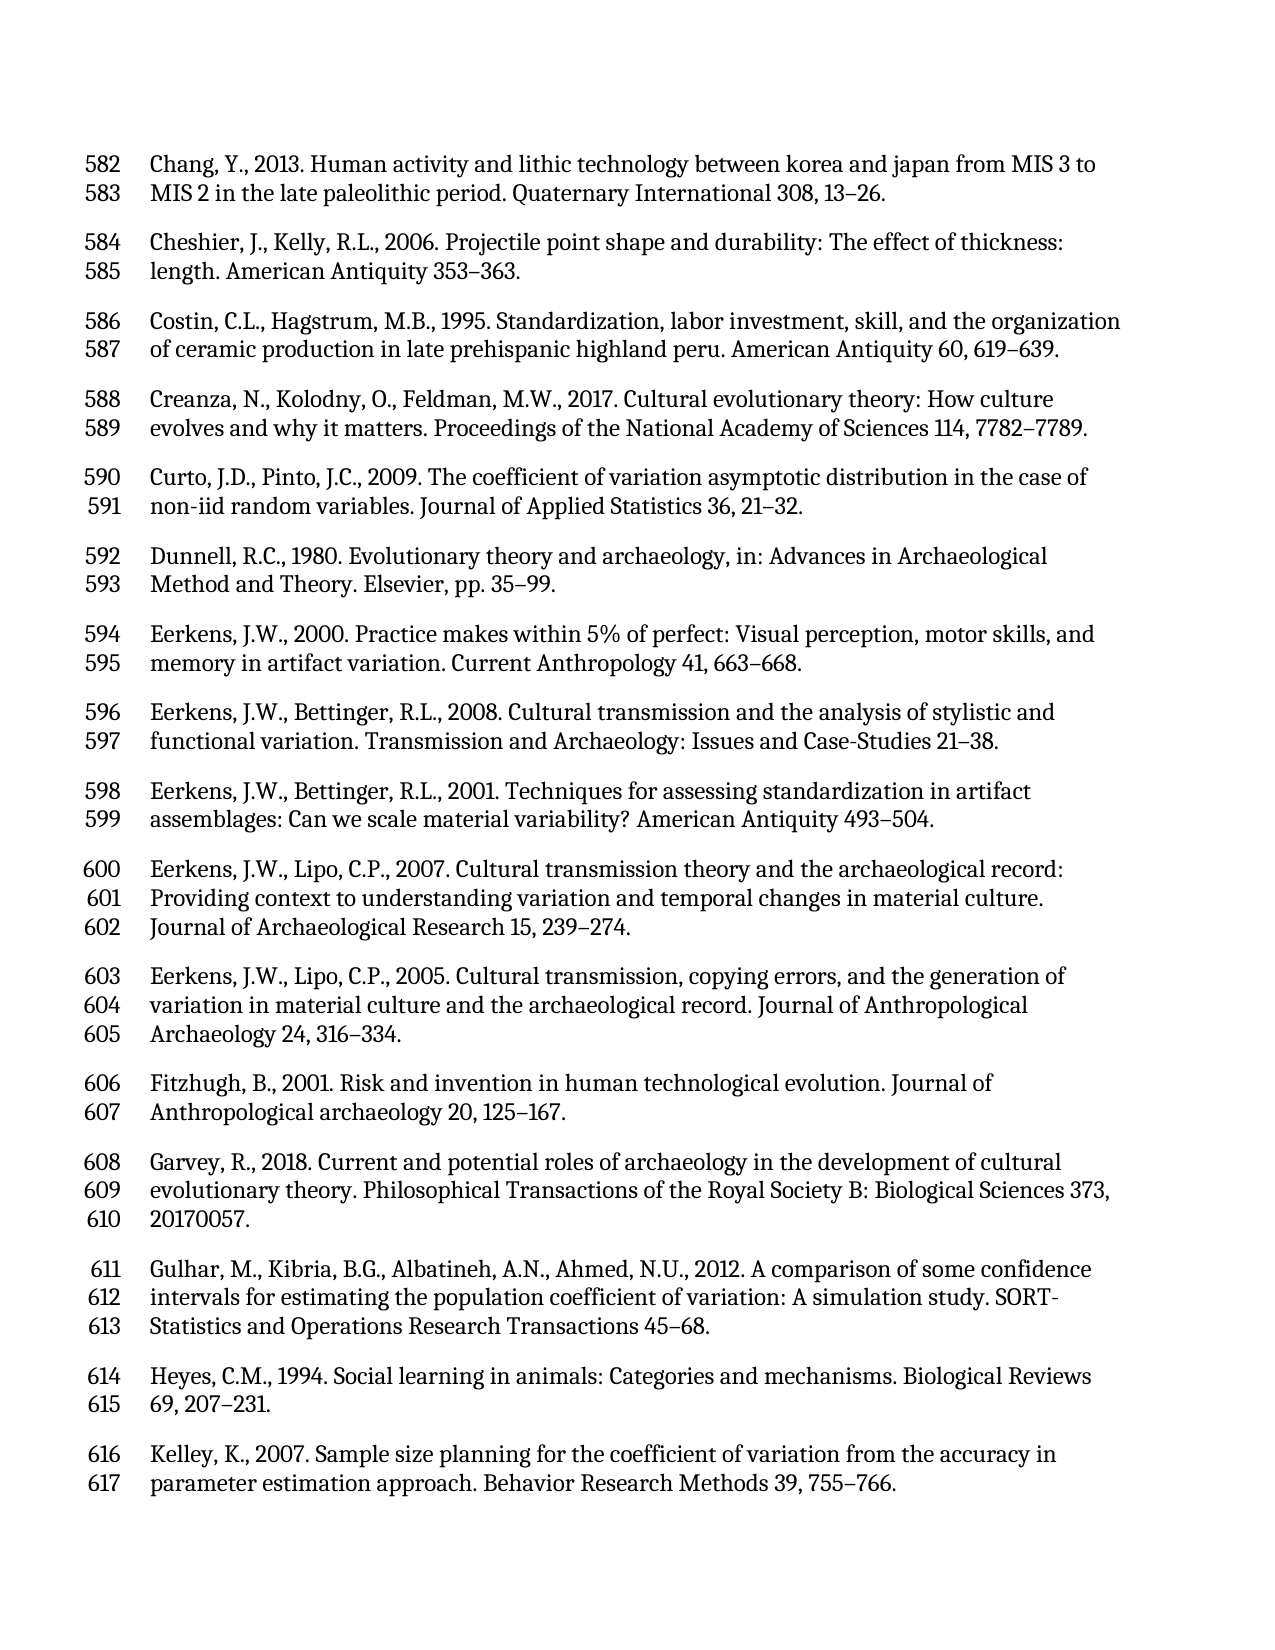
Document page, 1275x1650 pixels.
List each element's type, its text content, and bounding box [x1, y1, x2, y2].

text Kelley, K., 2007. Sample size planning for the coefficient of variation from the accuracy in parameter estimation approach. Behavior Research Methods 39, 755–766. [150, 1440, 1125, 1497]
text Eerkens, J.W., Lipo, C.P., 2007. Cultural transmission theory and the archaeological record: Providing context to understanding variation and temporal changes in material culture. Journal of Archaeological Research 15, 239–274. [150, 855, 1125, 941]
text Fitzhugh, B., 2001. Risk and invention in human technological evolution. Journal of Anthropological archaeology 20, 125–167. [150, 1069, 1125, 1127]
text Curto, J.D., Pinto, J.C., 2009. The coefficient of variation asymptotic distribution in the case of non-iid random variables. Journal of Applied Statistics 36, 21–32. [150, 463, 1125, 521]
text Eerkens, J.W., Bettinger, R.L., 2001. Techniques for assessing standardization in artifact assemblages: Can we scale material variability? American Antiquity 493–504. [150, 777, 1125, 834]
text Eerkens, J.W., 2000. Practice makes within 5% of perfect: Visual perception, motor skills, and memory in artifact variation. Current Anthropology 41, 663–668. [150, 620, 1125, 677]
text Chang, Y., 2013. Human activity and lithic technology between korea and japan from MIS 3 to MIS 2 in the late paleolithic period. Quaternary International 308, 13–26. [150, 150, 1125, 207]
text Garvey, R., 2018. Current and potential roles of archaeology in the development of cultural evolutionary theory. Philosophical Transactions of the Royal Society B: Biological Sciences 373, 20170057. [150, 1147, 1125, 1234]
text Gulhar, M., Kibria, B.G., Albatineh, A.N., Ahmed, N.U., 2012. A comparison of some confidence intervals for estimating the population coefficient of variation: A simulation study. SORT-Statistics and Operations Research Transactions 45–68. [150, 1254, 1125, 1341]
text Eerkens, J.W., Lipo, C.P., 2005. Cultural transmission, copying errors, and the generation of variation in material culture and the archaeological record. Journal of Anthropological Archaeology 24, 316–334. [150, 962, 1125, 1048]
text Costin, C.L., Hagstrum, M.B., 1995. Standardization, labor investment, skill, and the organization of ceramic production in late prehispanic highland peru. American Antiquity 60, 619–639. [150, 307, 1125, 364]
text Eerkens, J.W., Bettinger, R.L., 2008. Cultural transmission and the analysis of stylistic and functional variation. Transmission and Archaeology: Issues and Case-Studies 21–38. [150, 698, 1125, 756]
text Heyes, C.M., 1994. Social learning in animals: Categories and mechanisms. Biological Reviews 69, 207–231. [150, 1362, 1125, 1419]
text Dunnell, R.C., 1980. Evolutionary theory and archaeology, in: Advances in Archaeological Method and Theory. Elsevier, pp. 35–99. [150, 542, 1125, 599]
text Cheshier, J., Kelly, R.L., 2006. Projectile point shape and durability: The effect of thickness: length. American Antiquity 353–363. [150, 228, 1125, 286]
text Creanza, N., Kolodny, O., Feldman, M.W., 2017. Cultural evolutionary theory: How culture evolves and why it matters. Proceedings of the National Academy of Sciences 114, 7782–7789. [150, 385, 1125, 442]
